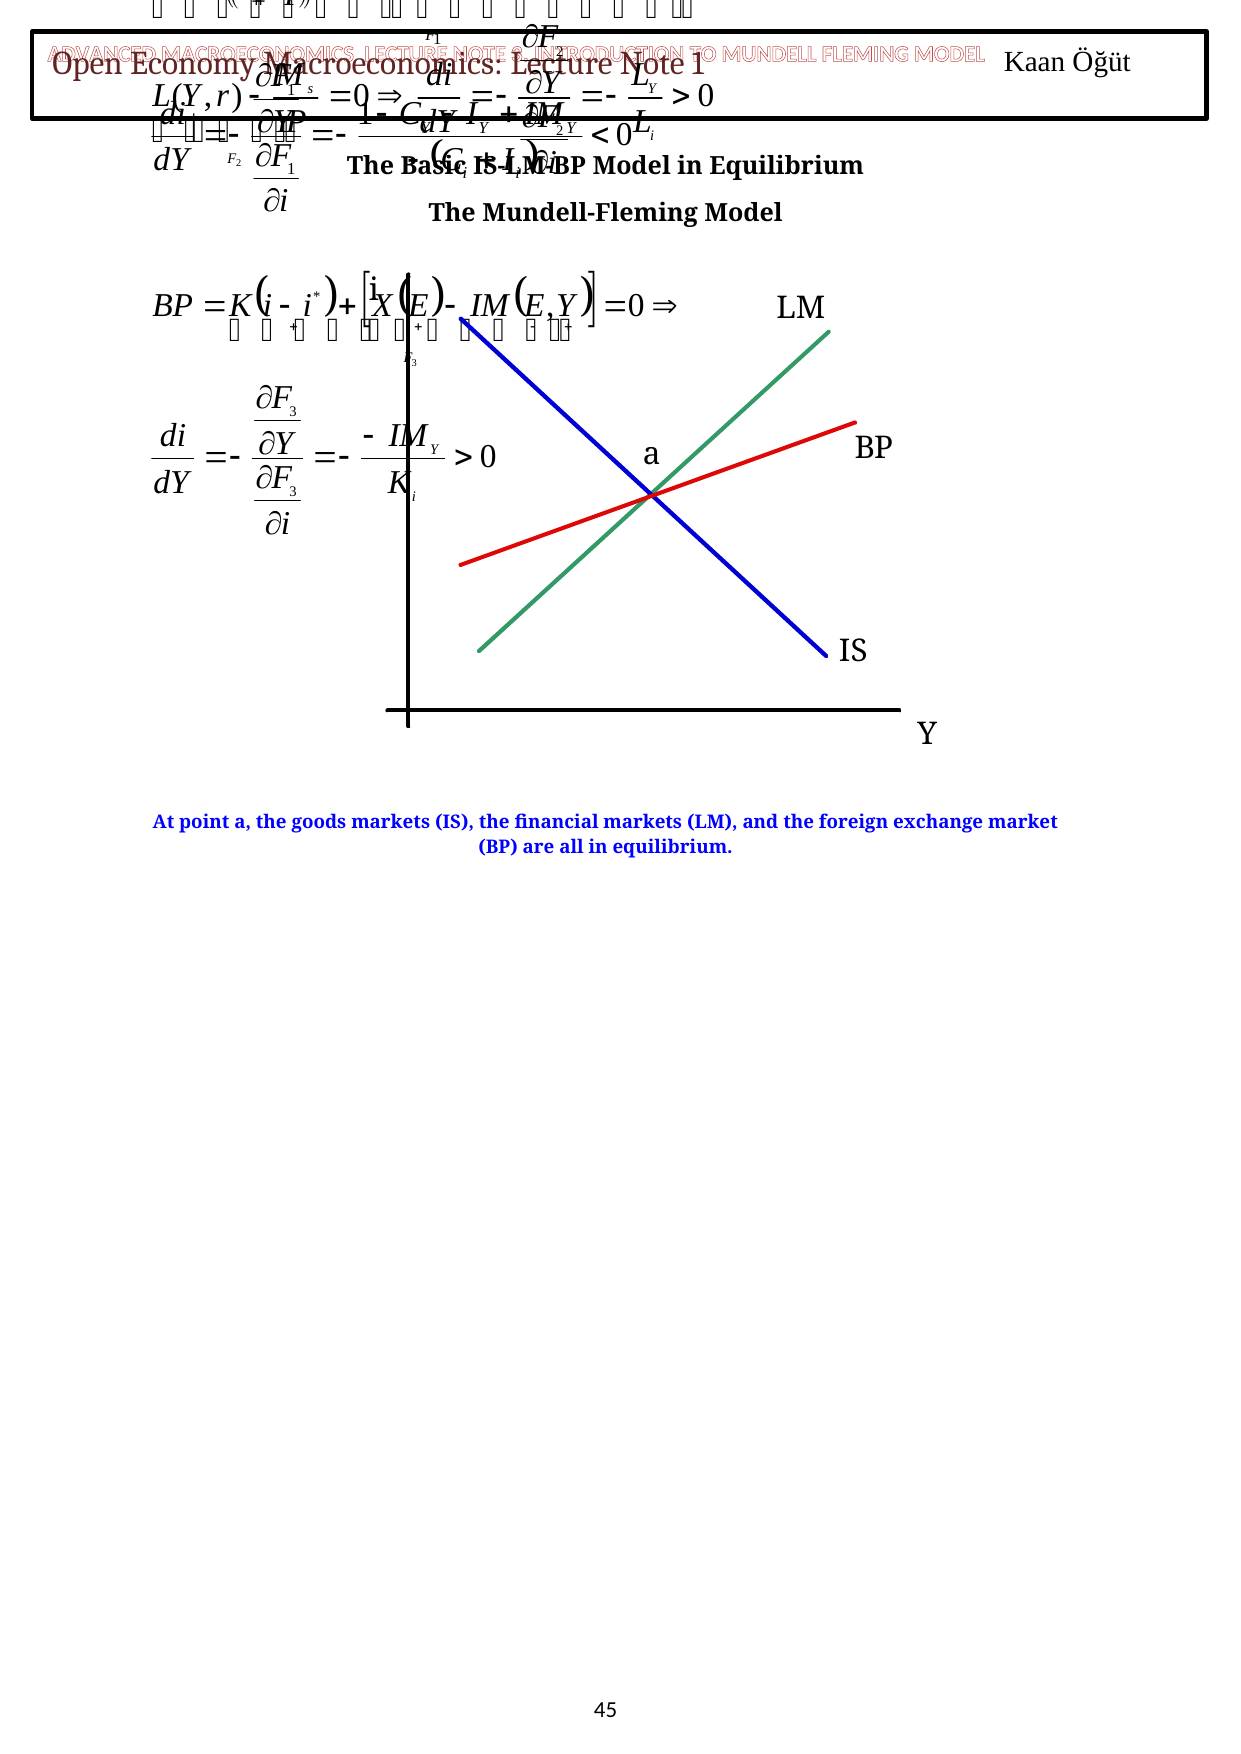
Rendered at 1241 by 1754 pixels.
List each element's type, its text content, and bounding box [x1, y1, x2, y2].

text At point a, the goods markets (IS), the financial markets (LM), and the foreign exchange market (BP) are all in equilibrium. [148, 808, 1063, 859]
text The Basic IS-LM-BP Model in Equilibrium [148, 148, 1063, 182]
text The Mundell-Fleming Model [148, 194, 1063, 228]
